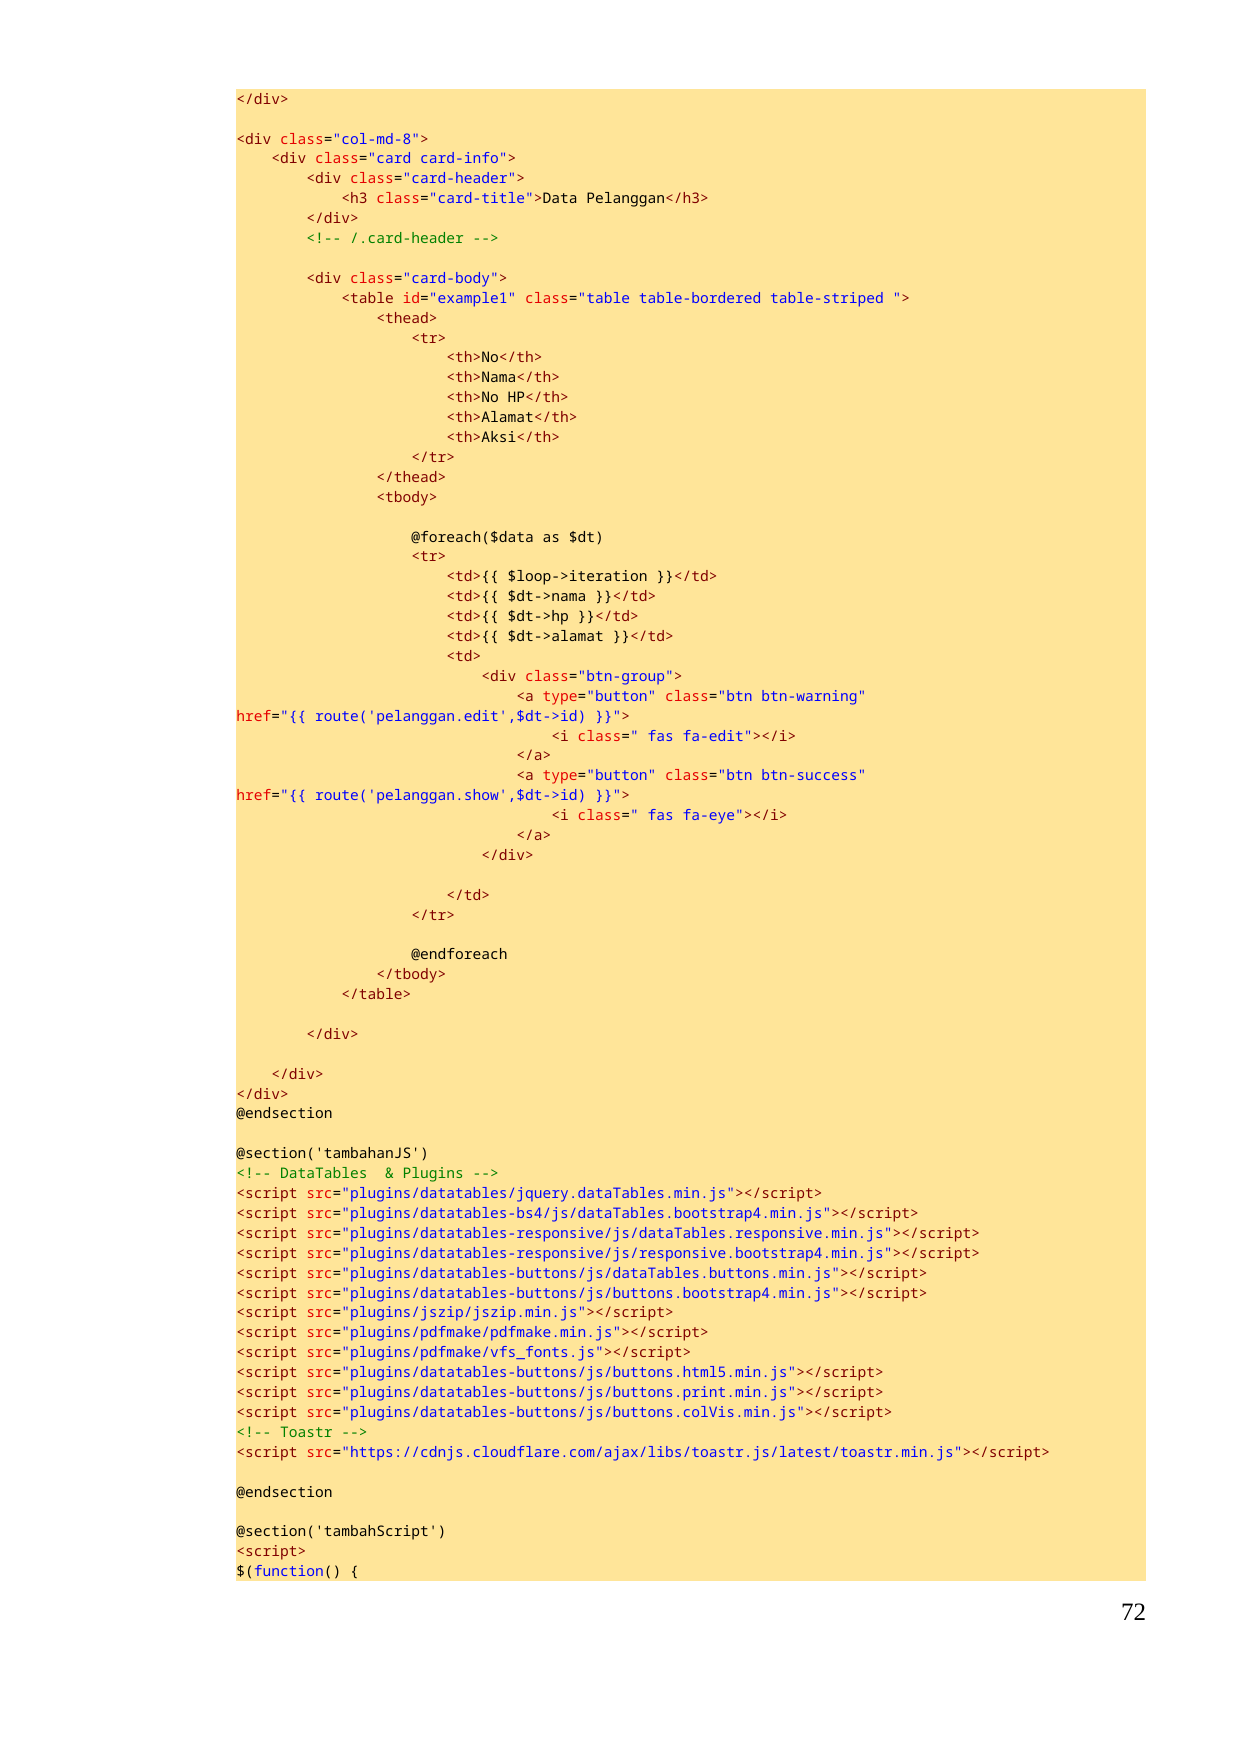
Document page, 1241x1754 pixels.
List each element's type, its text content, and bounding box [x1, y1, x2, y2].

text <script src="plugins/datatables-buttons/js/buttons.print.min.js"></script> [236, 1382, 1146, 1402]
text <th>Alamat</th> [236, 407, 1146, 427]
text </div> [236, 89, 1146, 108]
text </td> [236, 884, 1146, 904]
text </tr> [236, 904, 1146, 924]
text <td> [236, 646, 1146, 666]
text <a type="button" class="btn btn-warning" href="{{ route('pelanggan.edit',$dt->id) }}"> [236, 686, 1146, 725]
text </div> [236, 208, 1146, 228]
text @endsection [236, 1103, 1146, 1123]
text <!-- /.card-header --> [236, 228, 1146, 248]
text <div class="card card-info"> [236, 148, 1146, 168]
text <script src="plugins/pdfmake/vfs_fonts.js"></script> [236, 1342, 1146, 1362]
text <i class=" fas fa-edit"></i> [236, 725, 1146, 745]
text @endsection [236, 1481, 1146, 1501]
text <script src="plugins/datatables-responsive/js/dataTables.responsive.min.js"></script> [236, 1223, 1146, 1243]
text <div class="btn-group"> [236, 666, 1146, 686]
text <th>Aksi</th> [236, 427, 1146, 447]
text </div> [236, 1063, 1146, 1083]
text <script> [236, 1541, 1146, 1561]
text </div> [236, 1024, 1146, 1044]
text <script src="https://cdnjs.cloudflare.com/ajax/libs/toastr.js/latest/toastr.min.js"></script> [236, 1442, 1146, 1461]
text <thead> [236, 307, 1146, 327]
text <script src="plugins/datatables-bs4/js/dataTables.bootstrap4.min.js"></script> [236, 1203, 1146, 1223]
text <th>Nama</th> [236, 367, 1146, 387]
text <tr> [236, 327, 1146, 347]
text <th>No</th> [236, 347, 1146, 367]
text </table> [236, 984, 1146, 1004]
text <script src="plugins/datatables-buttons/js/buttons.html5.min.js"></script> [236, 1362, 1146, 1382]
text <i class=" fas fa-eye"></i> [236, 805, 1146, 825]
text @endforeach [236, 944, 1146, 964]
text </a> [236, 745, 1146, 765]
text </div> [236, 1083, 1146, 1103]
text @section('tambahScript') [236, 1521, 1146, 1541]
text <h3 class="card-title">Data Pelanggan</h3> [236, 188, 1146, 208]
text <td>{{ $dt->nama }}</td> [236, 586, 1146, 606]
text <td>{{ $loop->iteration }}</td> [236, 566, 1146, 586]
text <th>No HP</th> [236, 387, 1146, 407]
text <!-- DataTables & Plugins --> [236, 1163, 1146, 1183]
text <script src="plugins/datatables-buttons/js/buttons.colVis.min.js"></script> [236, 1402, 1146, 1422]
text </thead> [236, 467, 1146, 487]
text </div> [236, 845, 1146, 864]
text </tbody> [236, 964, 1146, 984]
text <script src="plugins/datatables/jquery.dataTables.min.js"></script> [236, 1183, 1146, 1203]
text <div class="card-header"> [236, 168, 1146, 188]
text @section('tambahanJS') [236, 1143, 1146, 1163]
text <!-- Toastr --> [236, 1422, 1146, 1442]
text <script src="plugins/pdfmake/pdfmake.min.js"></script> [236, 1322, 1146, 1342]
text <td>{{ $dt->alamat }}</td> [236, 626, 1146, 646]
text <script src="plugins/datatables-buttons/js/buttons.bootstrap4.min.js"></script> [236, 1282, 1146, 1302]
text <table id="example1" class="table table-bordered table-striped "> [236, 288, 1146, 307]
text <td>{{ $dt->hp }}</td> [236, 606, 1146, 626]
text @foreach($data as $dt) [236, 526, 1146, 546]
text </a> [236, 825, 1146, 845]
text $(function() { [236, 1561, 1146, 1581]
text <div class="col-md-8"> [236, 128, 1146, 148]
text <script src="plugins/datatables-buttons/js/dataTables.buttons.min.js"></script> [236, 1262, 1146, 1282]
text <script src="plugins/jszip/jszip.min.js"></script> [236, 1302, 1146, 1322]
text <a type="button" class="btn btn-success" href="{{ route('pelanggan.show',$dt->id) }}"> [236, 765, 1146, 805]
text <script src="plugins/datatables-responsive/js/responsive.bootstrap4.min.js"></script> [236, 1243, 1146, 1262]
text <tbody> [236, 487, 1146, 506]
text <div class="card-body"> [236, 268, 1146, 288]
text </tr> [236, 447, 1146, 467]
text <tr> [236, 546, 1146, 566]
